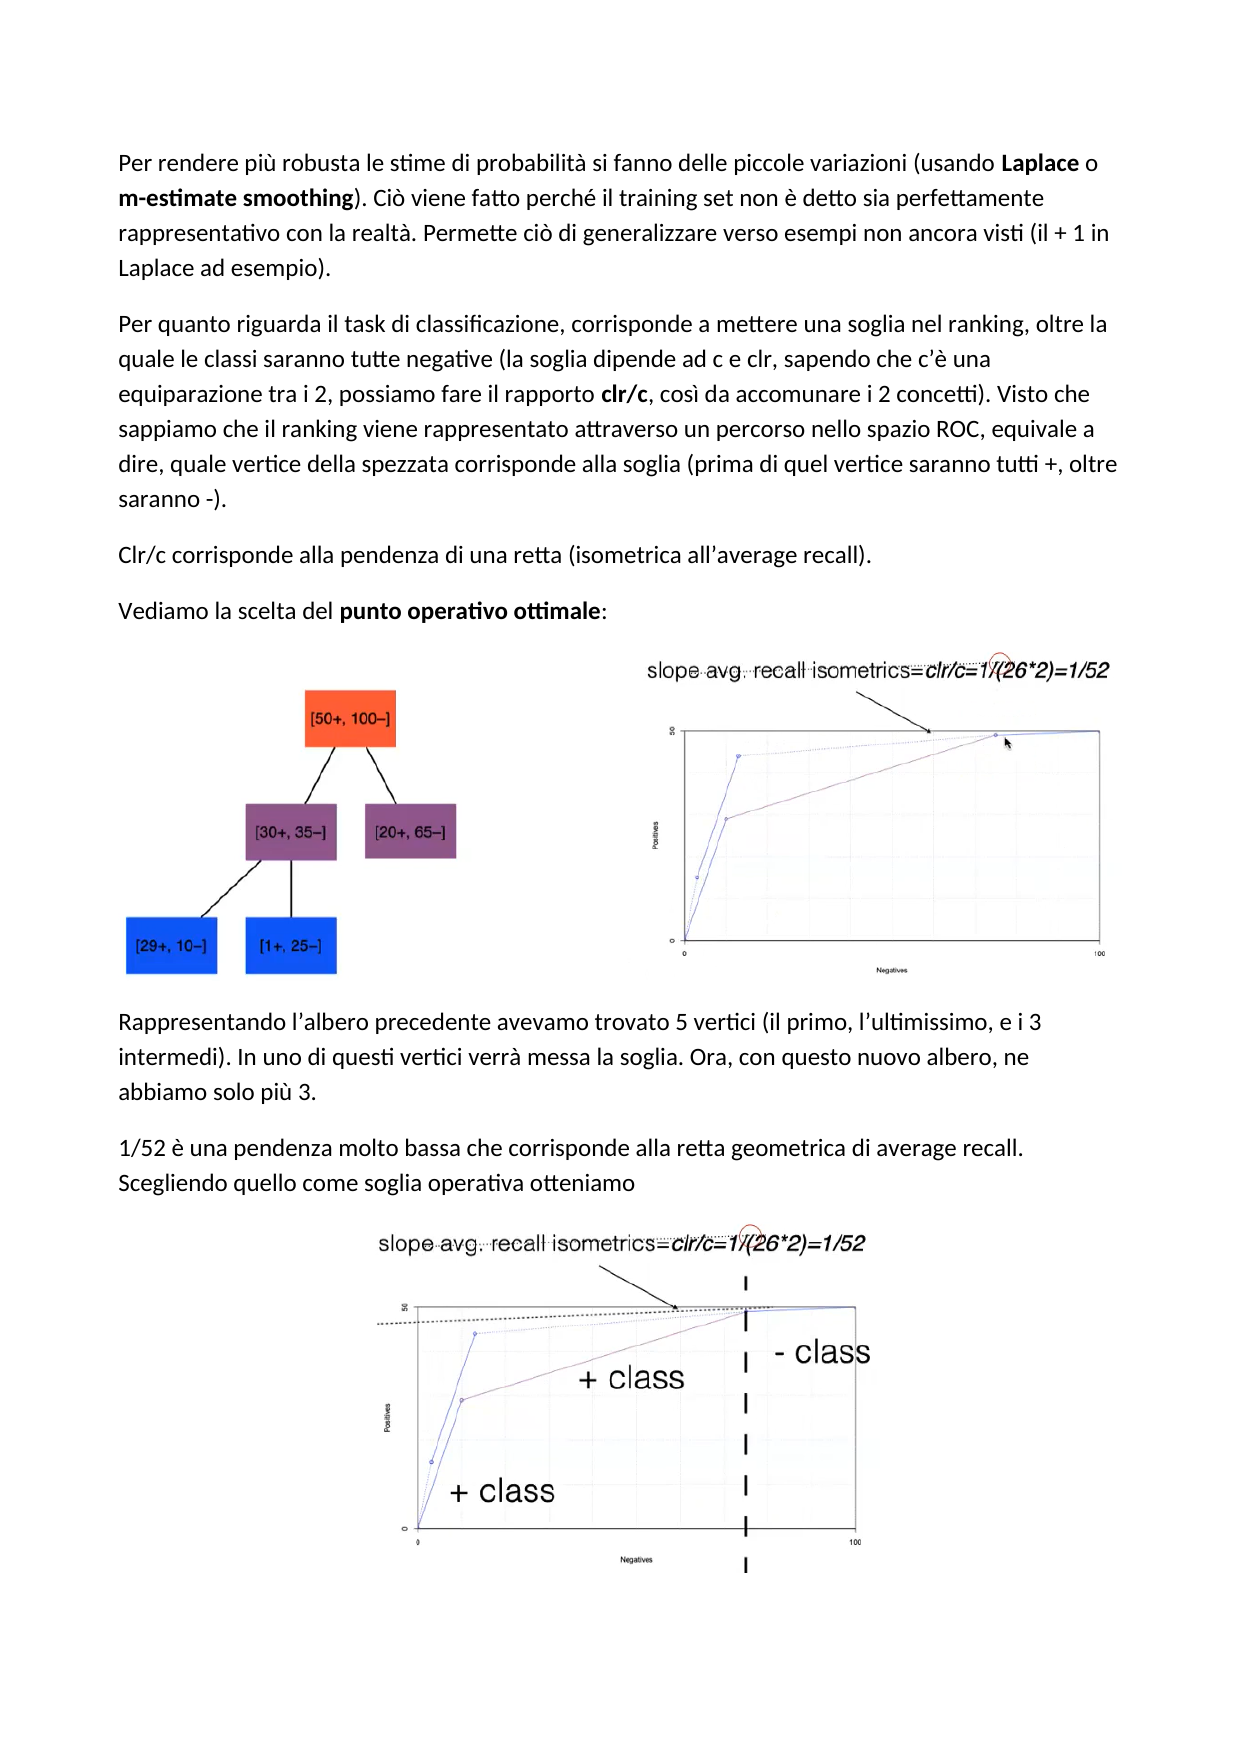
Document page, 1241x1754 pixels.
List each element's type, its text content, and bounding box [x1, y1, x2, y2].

text Per quanto riguarda il task di classificazione, corrisponde a mettere una soglia nel ranking, oltre la quale le classi saranno tutte negative (la soglia dipende ad c e clr, sapendo che c’è una equiparazione tra i 2, possiamo fare il rapporto clr/c, così da accomunare i 2 concetti). Visto che sappiamo che il ranking viene rappresentato attraverso un percorso nello spazio ROC, equivale a dire, quale vertice della spezzata corrisponde alla soglia (prima di quel vertice saranno tutti +, oltre saranno -). [118, 308, 1122, 514]
text Rappresentando l’albero precedente avevamo trovato 5 vertici (il primo, l’ultimissimo, e i 3 intermedi). In uno di questi vertici verrà messa la soglia. Ora, con questo nuovo albero, ne abbiamo solo più 3. [118, 1006, 1122, 1107]
text Per rendere più robusta le stime di probabilità si fanno delle piccole variazioni (usando Laplace o m-estimate smoothing). Ciò viene fatto perché il training set non è detto sia perfettamente rappresentativo con la realtà. Permette ciò di generalizzare verso esempi non ancora visti (il + 1 in Laplace ad esempio). [118, 148, 1122, 283]
text Clr/c corrisponde alla pendenza di una retta (isometrica all’average recall). [118, 539, 1122, 570]
text Vediamo la scelta del punto operativo ottimale: [118, 595, 1122, 626]
picture [118, 651, 1123, 981]
picture [360, 1222, 880, 1573]
text 1/52 è una pendenza molto bassa che corrisponde alla retta geometrica di average recall. Scegliendo quello come soglia operativa otteniamo [118, 1132, 1122, 1197]
